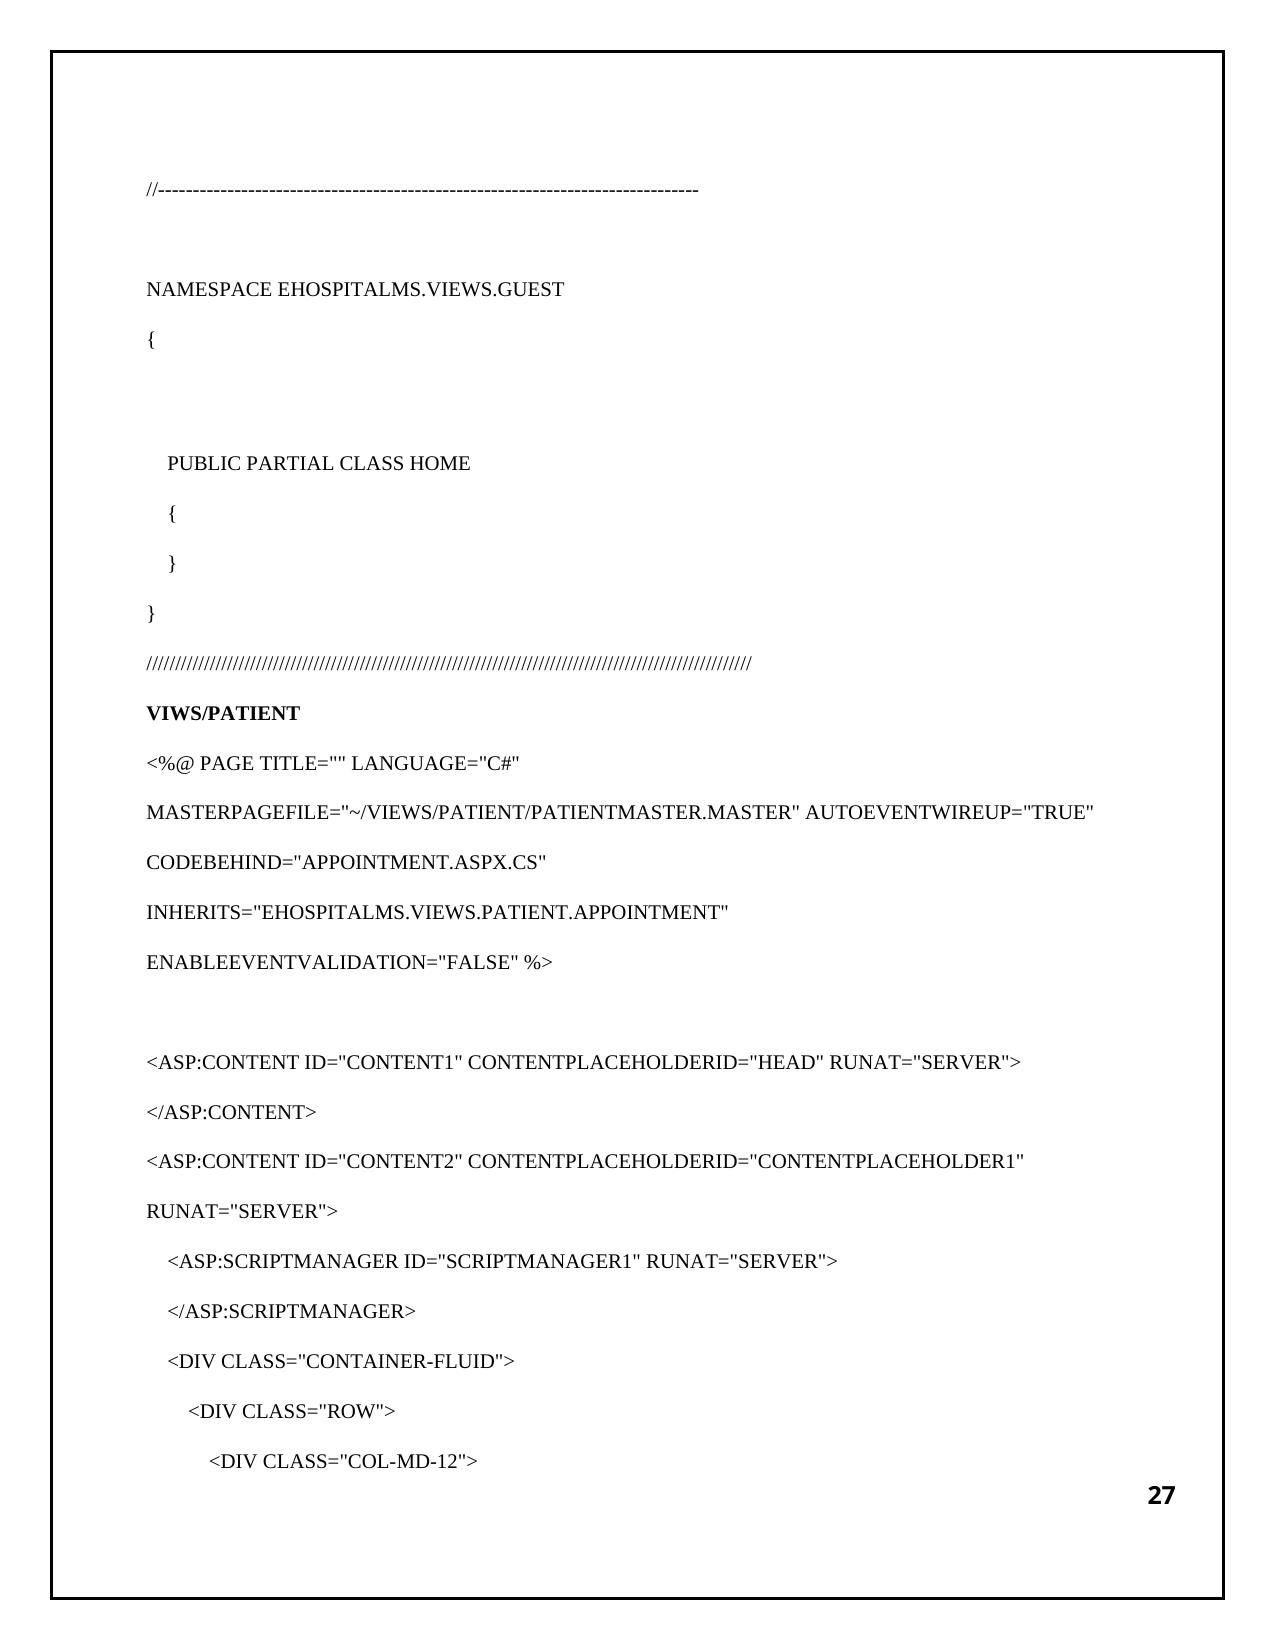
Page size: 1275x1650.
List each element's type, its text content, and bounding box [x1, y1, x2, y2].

text <ASP:CONTENT ID="CONTENT2" CONTENTPLACEHOLDERID="CONTENTPLACEHOLDER1" [146, 1149, 1177, 1173]
text <DIV CLASS="ROW"> [146, 1399, 1177, 1423]
text { [146, 327, 1177, 351]
text { [146, 501, 1177, 525]
text RUNAT="SERVER"> [146, 1199, 1177, 1223]
text //------------------------------------------------------------------------------ [146, 177, 1177, 201]
text CODEBEHIND="APPOINTMENT.ASPX.CS" [146, 850, 1177, 874]
text INHERITS="EHOSPITALMS.VIEWS.PATIENT.APPOINTMENT" [146, 900, 1177, 924]
text MASTERPAGEFILE="~/VIEWS/PATIENT/PATIENTMASTER.MASTER" AUTOEVENTWIREUP="TRUE" [146, 800, 1177, 824]
text <ASP:CONTENT ID="CONTENT1" CONTENTPLACEHOLDERID="HEAD" RUNAT="SERVER"> [146, 1050, 1177, 1074]
text <%@ PAGE TITLE="" LANGUAGE="C#" [146, 750, 1177, 774]
text NAMESPACE EHOSPITALMS.VIEWS.GUEST [146, 277, 1177, 301]
text </ASP:CONTENT> [146, 1099, 1177, 1124]
text <DIV CLASS="COL-MD-12"> [146, 1449, 1177, 1473]
text ///////////////////////////////////////////////////////////////////////////////////////////////////////// [146, 651, 1177, 674]
text ENABLEEVENTVALIDATION="FALSE" %> [146, 950, 1177, 974]
text } [146, 601, 1177, 625]
text PUBLIC PARTIAL CLASS HOME [146, 451, 1177, 475]
text </ASP:SCRIPTMANAGER> [146, 1299, 1177, 1323]
text } [146, 551, 1177, 575]
text <DIV CLASS="CONTAINER-FLUID"> [146, 1349, 1177, 1373]
text <ASP:SCRIPTMANAGER ID="SCRIPTMANAGER1" RUNAT="SERVER"> [146, 1249, 1177, 1273]
text VIWS/PATIENT [146, 700, 1177, 724]
